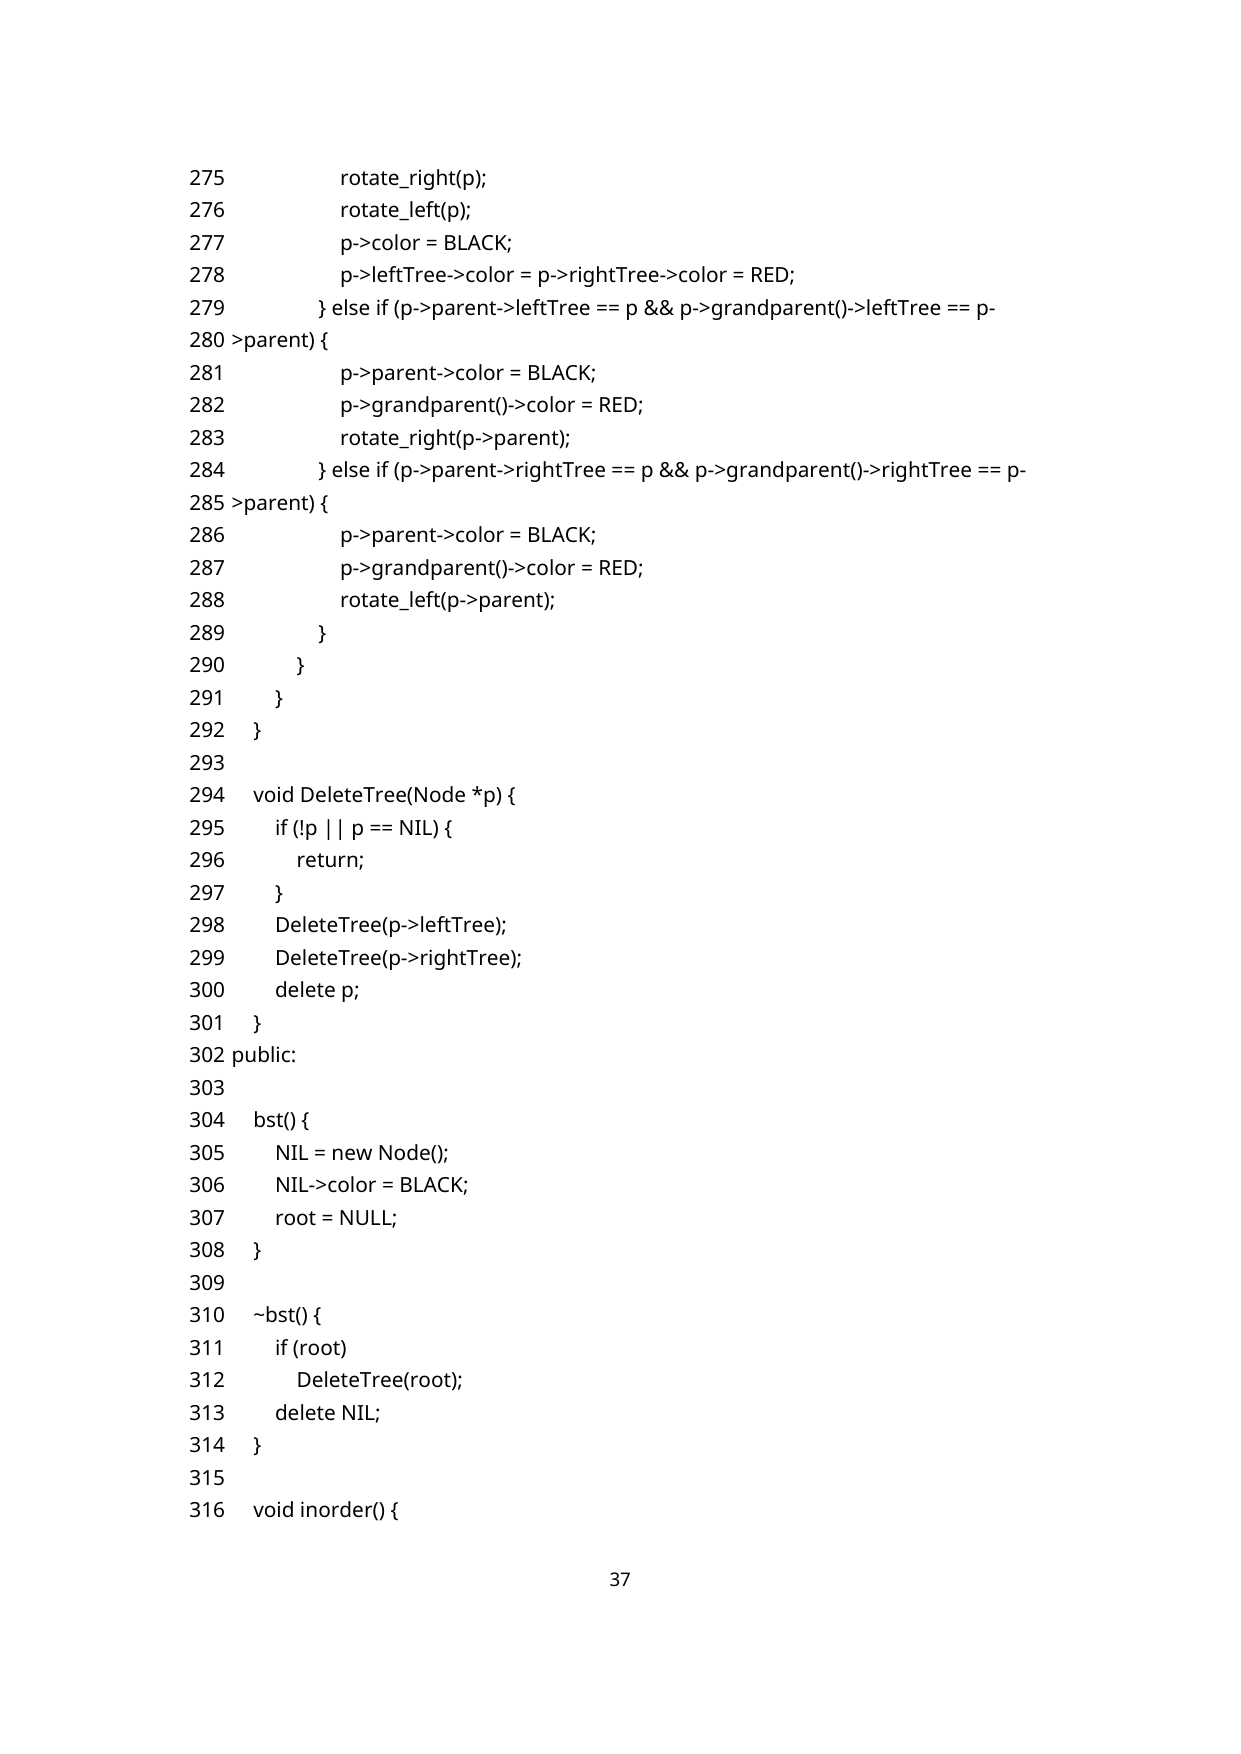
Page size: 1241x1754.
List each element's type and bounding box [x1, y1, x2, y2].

table_header [230, 159, 1053, 1527]
table_header [188, 159, 230, 1527]
